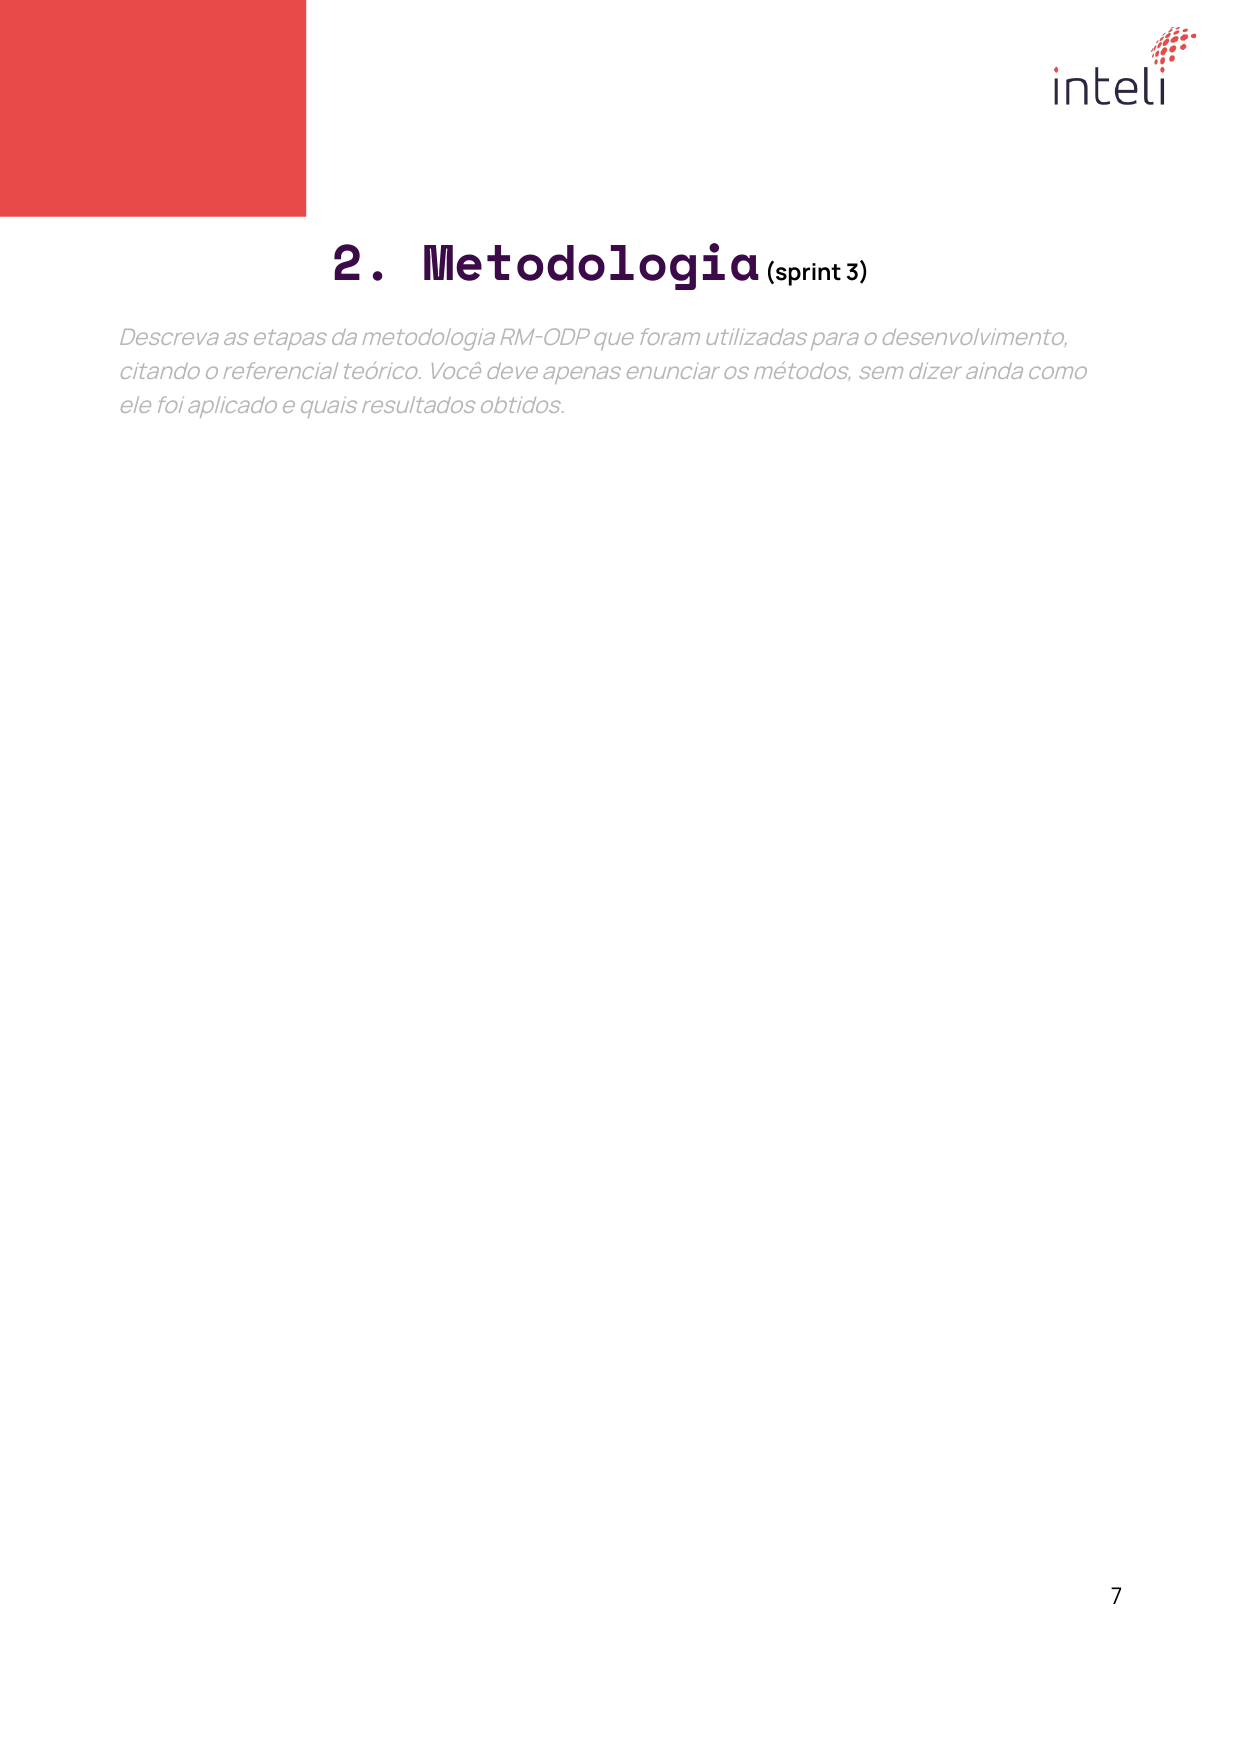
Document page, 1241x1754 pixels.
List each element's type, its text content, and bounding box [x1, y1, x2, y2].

picture [1054, 27, 1197, 105]
picture [0, 0, 307, 217]
text Descreva as etapas da metodologia RM-ODP que foram utilizadas para o desenvolvimento, citando o referencial teórico. Você deve apenas enunciar os métodos, sem dizer ainda como ele foi aplicado e quais resultados obtidos. [118, 321, 1122, 420]
text 2. Metodologia (sprint 3) [118, 224, 1122, 298]
